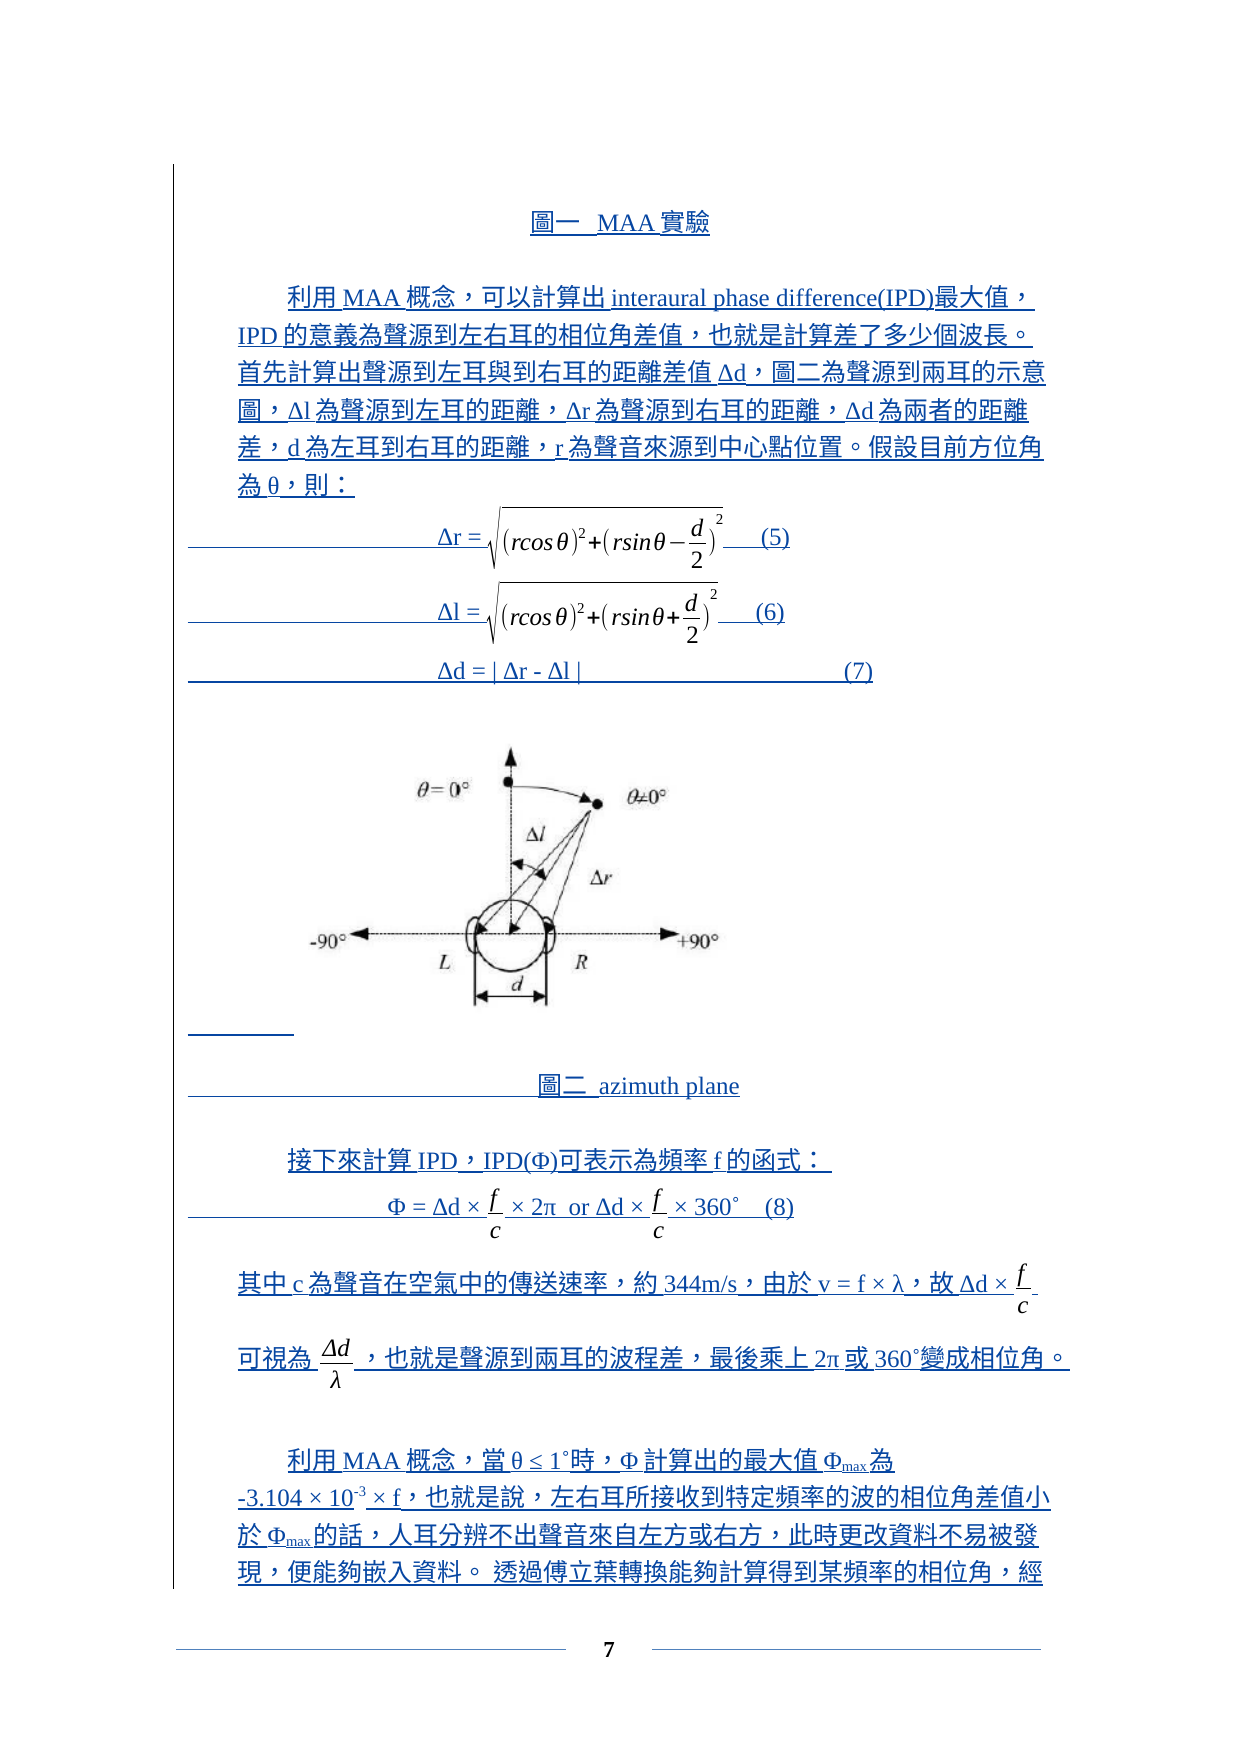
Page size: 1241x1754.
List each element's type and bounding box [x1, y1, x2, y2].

picture [293, 727, 732, 1033]
